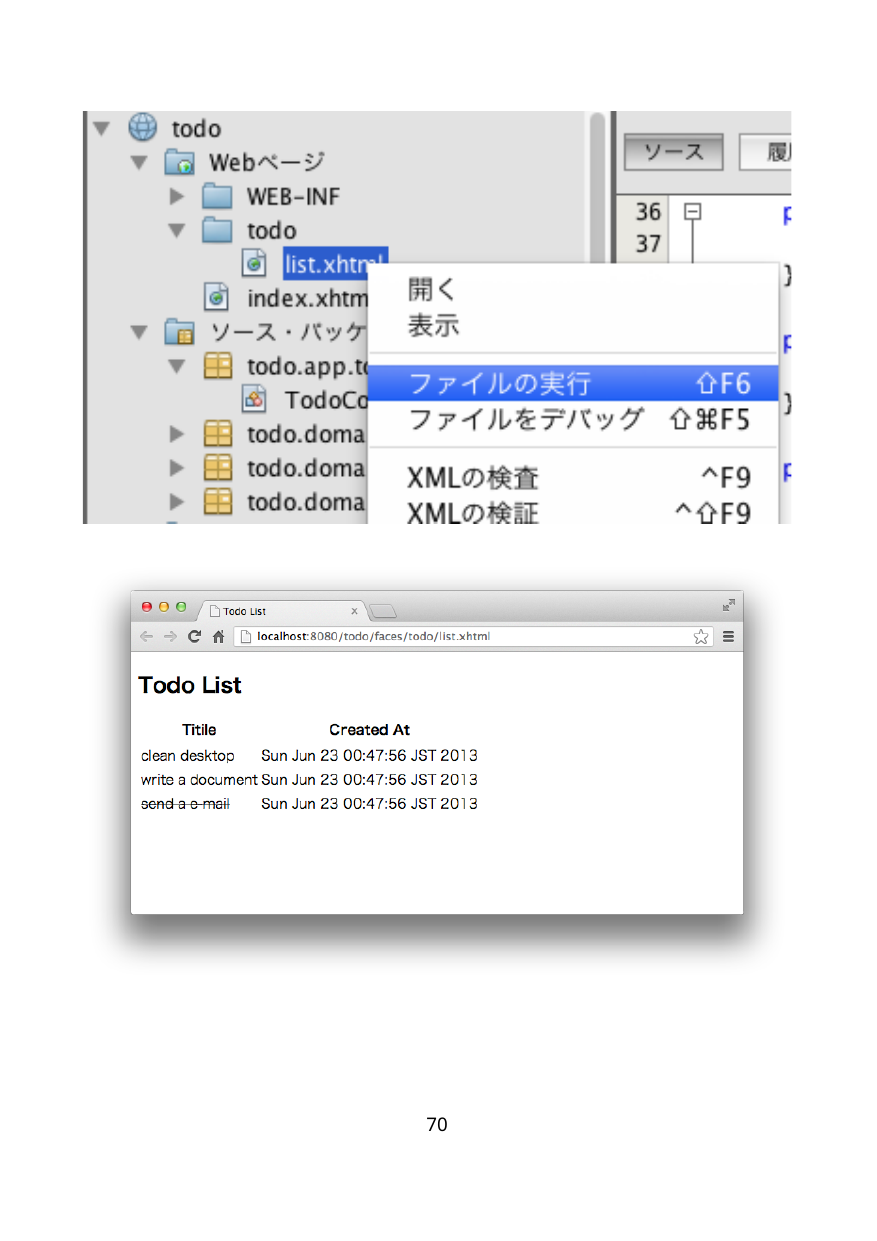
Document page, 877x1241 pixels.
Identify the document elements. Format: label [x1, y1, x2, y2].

picture [82, 560, 792, 982]
picture [82, 111, 792, 524]
